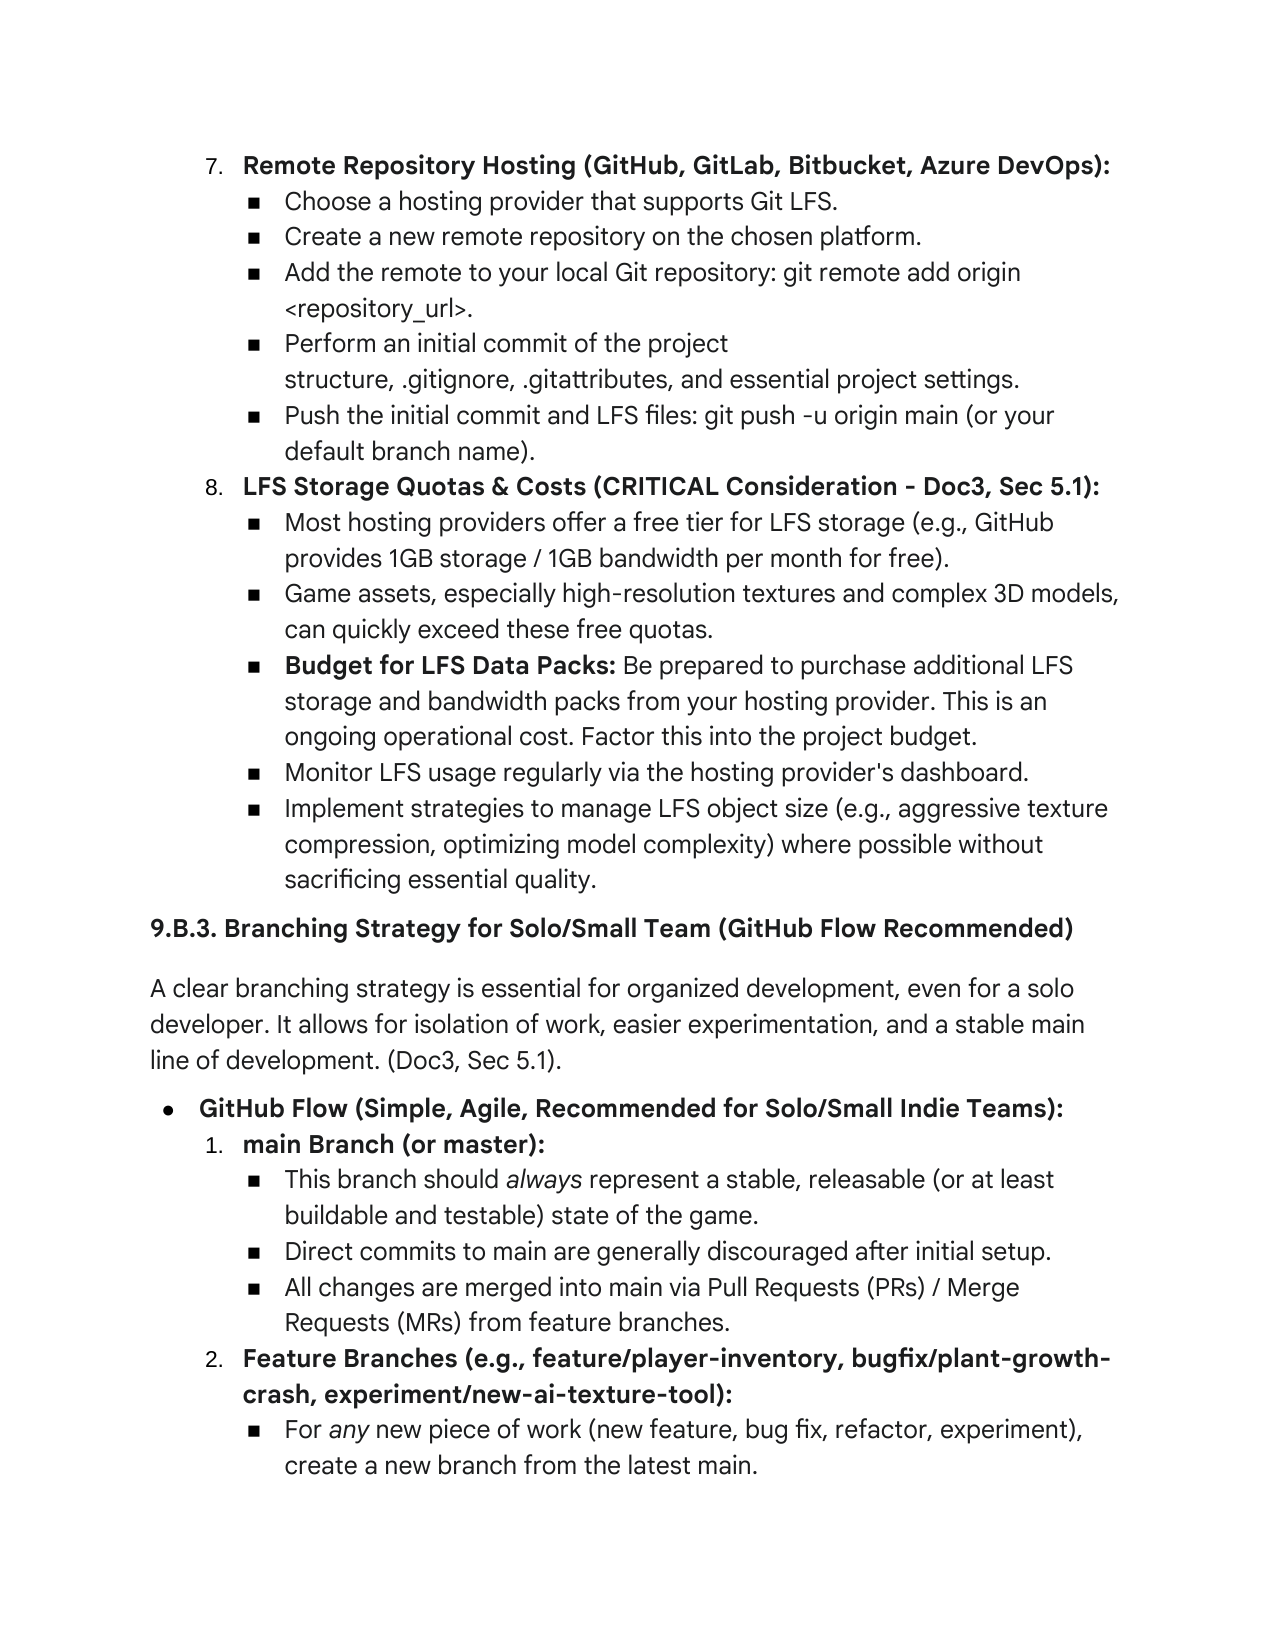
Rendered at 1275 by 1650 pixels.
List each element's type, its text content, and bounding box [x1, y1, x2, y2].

list LFS Storage Quotas & Costs (CRITICAL Consideration - Doc3, Sec 5.1): [205, 472, 1125, 503]
list GitHub Flow (Simple, Agile, Recommended for Solo/Small Indie Teams): [161, 1093, 1125, 1124]
text 9.B.3. Branching Strategy for Solo/Small Team (GitHub Flow Recommended) [150, 913, 1125, 944]
text A clear branching strategy is essential for organized development, even for a solo developer. It allows for isolation of work, easier experimentation, and a stable main line of development. (Doc3, Sec 5.1). [150, 973, 1125, 1076]
list Add the remote to your local Git repository: git remote add origin <repository_url>. [247, 257, 1125, 324]
list Perform an initial commit of the project structure, .gitignore, .gitattributes, and essential project settings. [247, 329, 1125, 396]
list All changes are merged into main via Pull Requests (PRs) / Merge Requests (MRs) from feature branches. [247, 1272, 1125, 1339]
list main Branch (or master): [205, 1129, 1125, 1160]
list This branch should always represent a stable, releasable (or at least buildable and testable) state of the game. [247, 1165, 1125, 1232]
list Feature Branches (e.g., feature/player-inventory, bugfix/plant-growth-crash, experiment/new-ai-texture-tool): [205, 1343, 1125, 1410]
list Choose a hosting provider that supports Git LFS. [247, 186, 1125, 217]
list Create a new remote repository on the chosen platform. [247, 221, 1125, 253]
list Monitor LFS usage regularly via the hosting provider's dashboard. [247, 757, 1125, 789]
list Remote Repository Hosting (GitHub, GitLab, Bitbucket, Azure DevOps): [205, 150, 1125, 181]
list Push the initial commit and LFS files: git push -u origin main (or your default branch name). [247, 400, 1125, 467]
list Direct commits to main are generally discouraged after initial setup. [247, 1236, 1125, 1267]
list Most hosting providers offer a free tier for LFS storage (e.g., GitHub provides 1GB storage / 1GB bandwidth per month for free). [247, 507, 1125, 574]
list Budget for LFS Data Packs: Be prepared to purchase additional LFS storage and bandwidth packs from your hosting provider. This is an ongoing operational cost. Factor this into the project budget. [247, 650, 1125, 753]
list Implement strategies to manage LFS object size (e.g., aggressive texture compression, optimizing model complexity) where possible without sacrificing essential quality. [247, 793, 1125, 896]
list For any new piece of work (new feature, bug fix, refactor, experiment), create a new branch from the latest main. [247, 1415, 1125, 1482]
list Game assets, especially high-resolution textures and complex 3D models, can quickly exceed these free quotas. [247, 579, 1125, 646]
